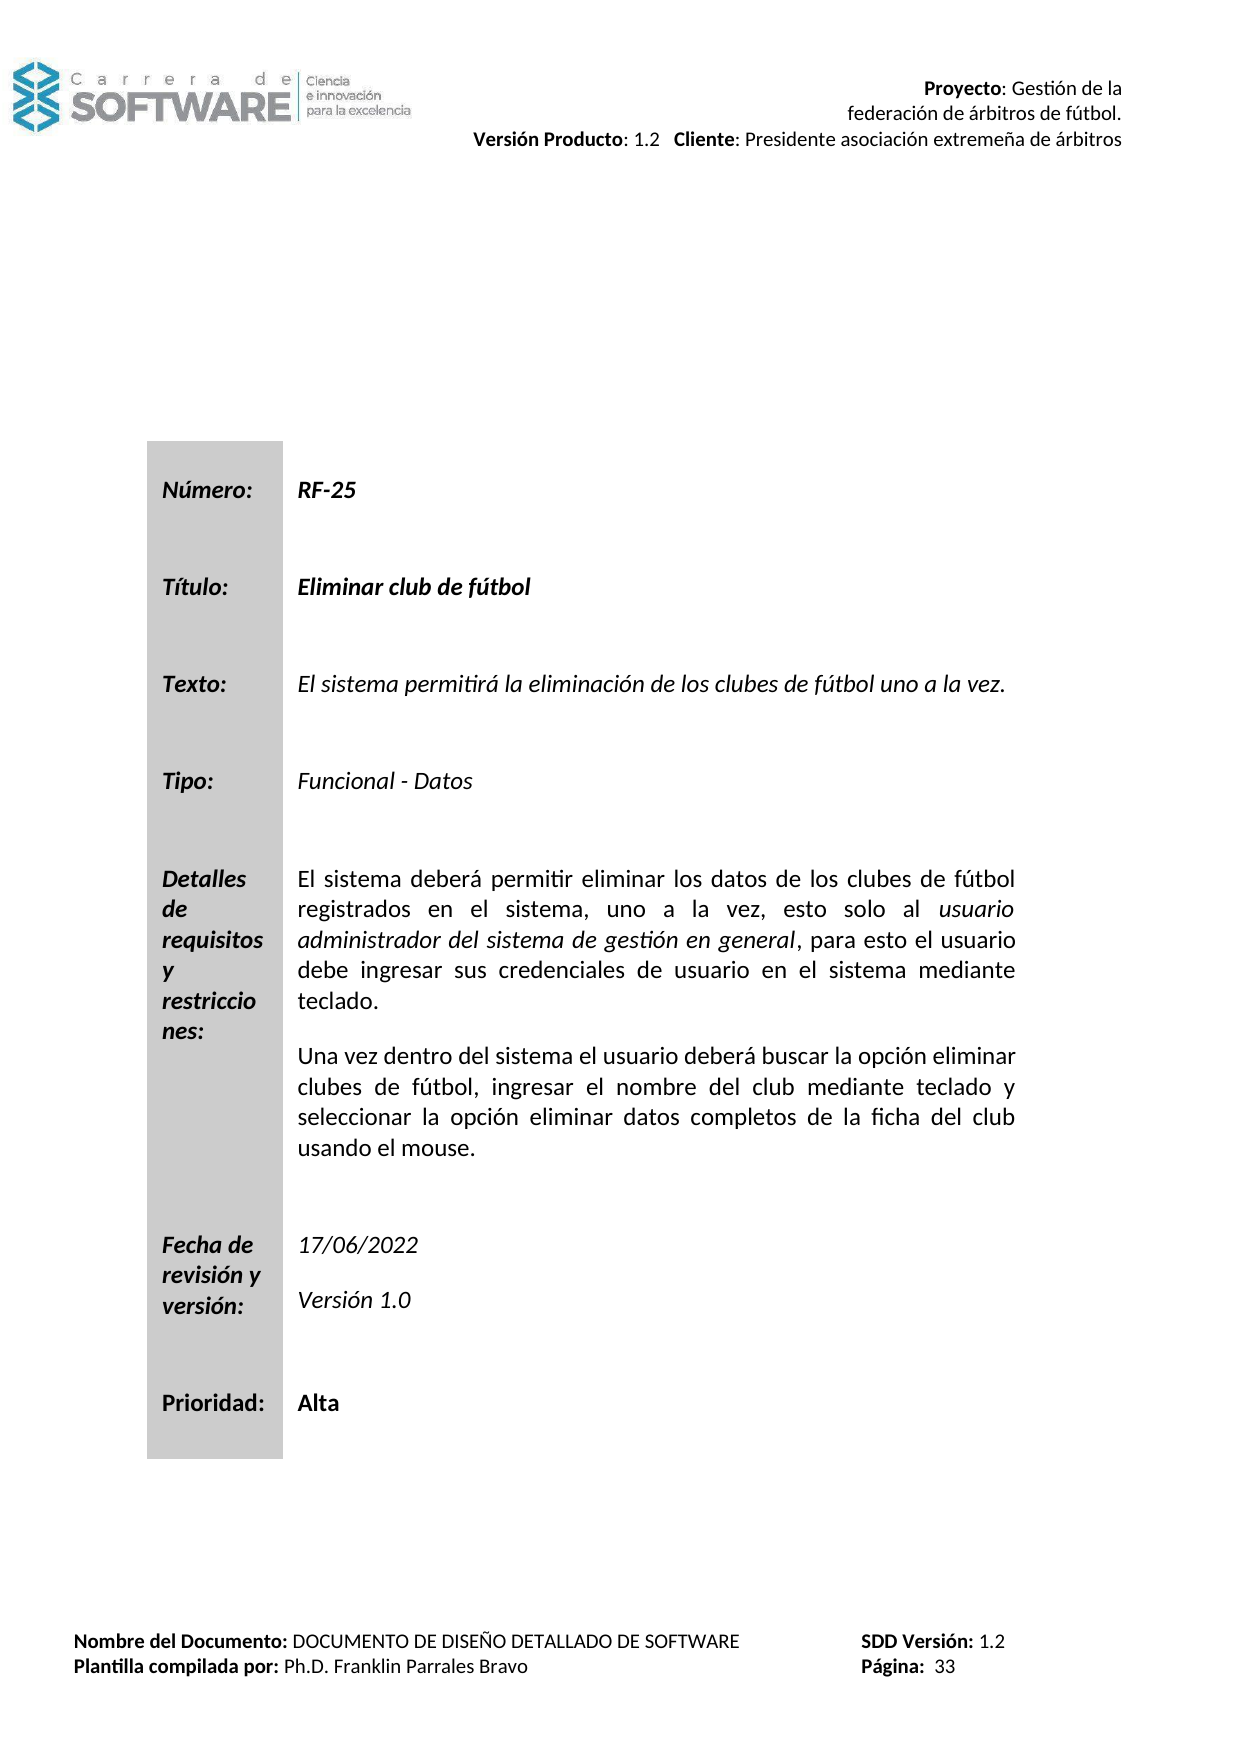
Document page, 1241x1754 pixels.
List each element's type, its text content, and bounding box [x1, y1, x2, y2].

table_cell Título: [147, 538, 283, 635]
picture [2, 46, 417, 154]
table_cell Tipo: [147, 732, 283, 829]
table_header Número: [147, 441, 283, 538]
table_cell Eliminar club de fútbol [283, 538, 1031, 635]
table_cell Fecha de revisión y versión: [147, 1196, 283, 1354]
table_cell El sistema deberá permitir eliminar los datos de los clubes de fútbol registrados en el sistema, uno a la vez, esto solo al usuario administrador del sistema de gestión en general, para esto el usuario debe ingresar sus credenciales de usuario en el sistema mediante teclado. Una vez dentro del sistema el usuario deberá buscar la opción eliminar clubes de fútbol, ingresar el nombre del club mediante teclado y seleccionar la opción eliminar datos completos de la ficha del club usando el mouse. [283, 829, 1031, 1196]
table_cell Alta [283, 1354, 1031, 1459]
table_cell Texto: [147, 635, 283, 732]
table_cell El sistema permitirá la eliminación de los clubes de fútbol uno a la vez. [283, 635, 1031, 732]
table_cell Funcional - Datos [283, 732, 1031, 829]
table_cell Prioridad: [147, 1354, 283, 1459]
table_header RF-25 [283, 441, 1031, 538]
table_cell 17/06/2022 Versión 1.0 [283, 1196, 1031, 1354]
table_cell Detalles de requisitos y restricciones: [147, 829, 283, 1196]
